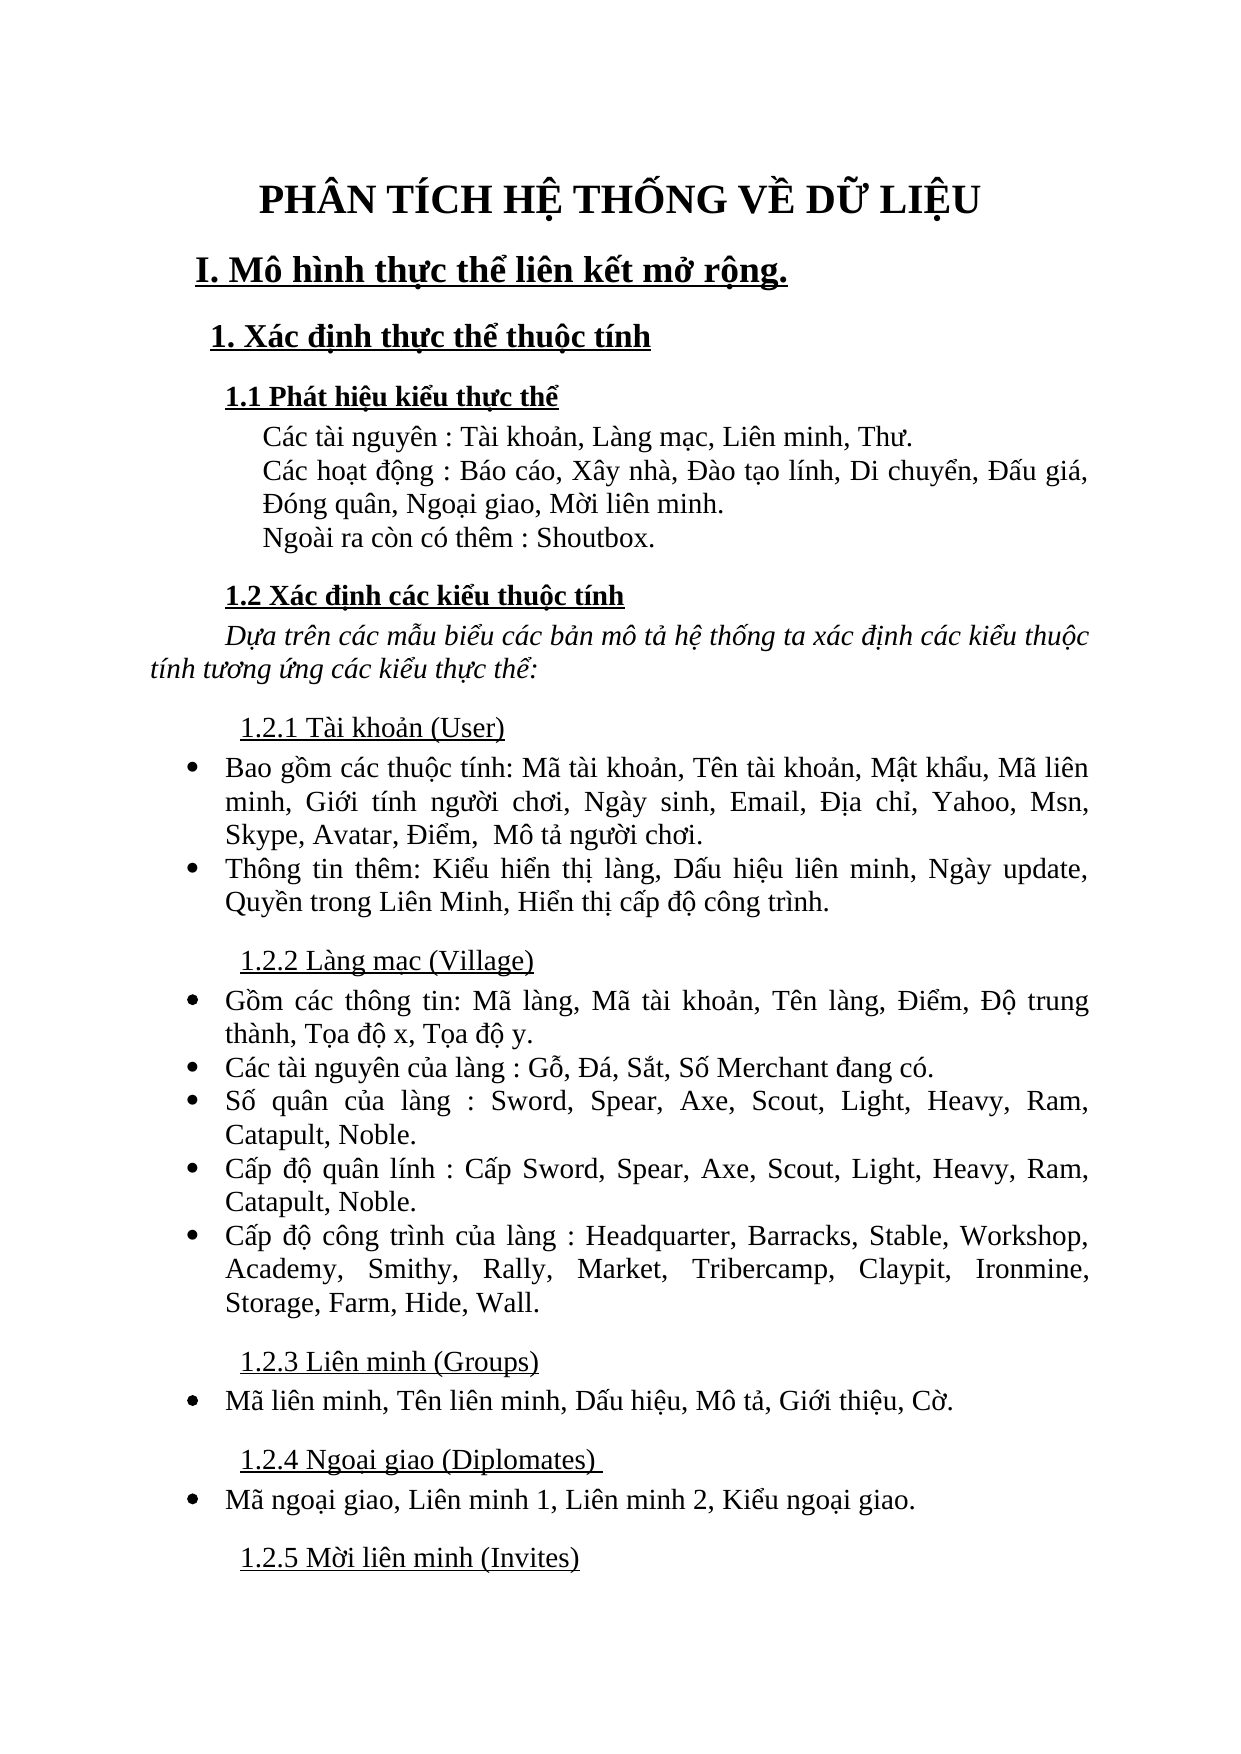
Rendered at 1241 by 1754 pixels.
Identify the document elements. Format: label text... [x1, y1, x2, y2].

subtitle 1.2.1 Tài khoản (User) [240, 710, 1090, 744]
subtitle 1.2 Xác định các kiểu thuộc tính [225, 578, 1090, 612]
list Bao gồm các thuộc tính: Mã tài khoản, Tên tài khoản, Mật khẩu, Mã liên minh, Giới tính người chơi, Ngày sinh, Email, Địa chỉ, Yahoo, Msn, Skype, Avatar, Điểm, Mô tả người chơi. [187, 750, 1090, 851]
text Dựa trên các mẫu biểu các bản mô tả hệ thống ta xác định các kiểu thuộc tính tương ứng các kiểu thực thể: [150, 618, 1090, 685]
list Gồm các thông tin: Mã làng, Mã tài khoản, Tên làng, Điểm, Độ trung thành, Tọa độ x, Tọa độ y. [187, 983, 1090, 1050]
subtitle 1.2.4 Ngoại giao (Diplomates) [240, 1442, 1090, 1476]
list Các tài nguyên : Tài khoản, Làng mạc, Liên minh, Thư. [262, 419, 1090, 453]
list Mã ngoại giao, Liên minh 1, Liên minh 2, Kiểu ngoại giao. [187, 1482, 1090, 1516]
subtitle 1.2.2 Làng mạc (Village) [240, 943, 1090, 976]
list Ngoài ra còn có thêm : Shoutbox. [262, 520, 1090, 553]
list Mã liên minh, Tên liên minh, Dấu hiệu, Mô tả, Giới thiệu, Cờ. [187, 1383, 1090, 1417]
subtitle 1.2.5 Mời liên minh (Invites) [240, 1541, 1090, 1574]
subtitle 1.1 Phát hiệu kiểu thực thể [225, 379, 1090, 413]
list Cấp độ quân lính : Cấp Sword, Spear, Axe, Scout, Light, Heavy, Ram, Catapult, Noble. [187, 1151, 1090, 1218]
subtitle PHÂN TÍCH HỆ THỐNG VỀ DỮ LIỆU [150, 175, 1090, 223]
list Cấp độ công trình của làng : Headquarter, Barracks, Stable, Workshop, Academy, Smithy, Rally, Market, Tribercamp, Claypit, Ironmine, Storage, Farm, Hide, Wall. [187, 1218, 1090, 1319]
subtitle I. Mô hình thực thể liên kết mở rộng. [195, 248, 1090, 291]
subtitle 1. Xác định thực thể thuộc tính [210, 316, 1090, 354]
list Thông tin thêm: Kiểu hiển thị làng, Dấu hiệu liên minh, Ngày update, Quyền trong Liên Minh, Hiển thị cấp độ công trình. [187, 851, 1090, 918]
subtitle 1.2.3 Liên minh (Groups) [240, 1344, 1090, 1377]
list Các hoạt động : Báo cáo, Xây nhà, Đào tạo lính, Di chuyển, Đấu giá, Đóng quân, Ngoại giao, Mời liên minh. [262, 453, 1090, 520]
list Các tài nguyên của làng : Gỗ, Đá, Sắt, Số Merchant đang có. [187, 1050, 1090, 1083]
list Số quân của làng : Sword, Spear, Axe, Scout, Light, Heavy, Ram, Catapult, Noble. [187, 1083, 1090, 1151]
